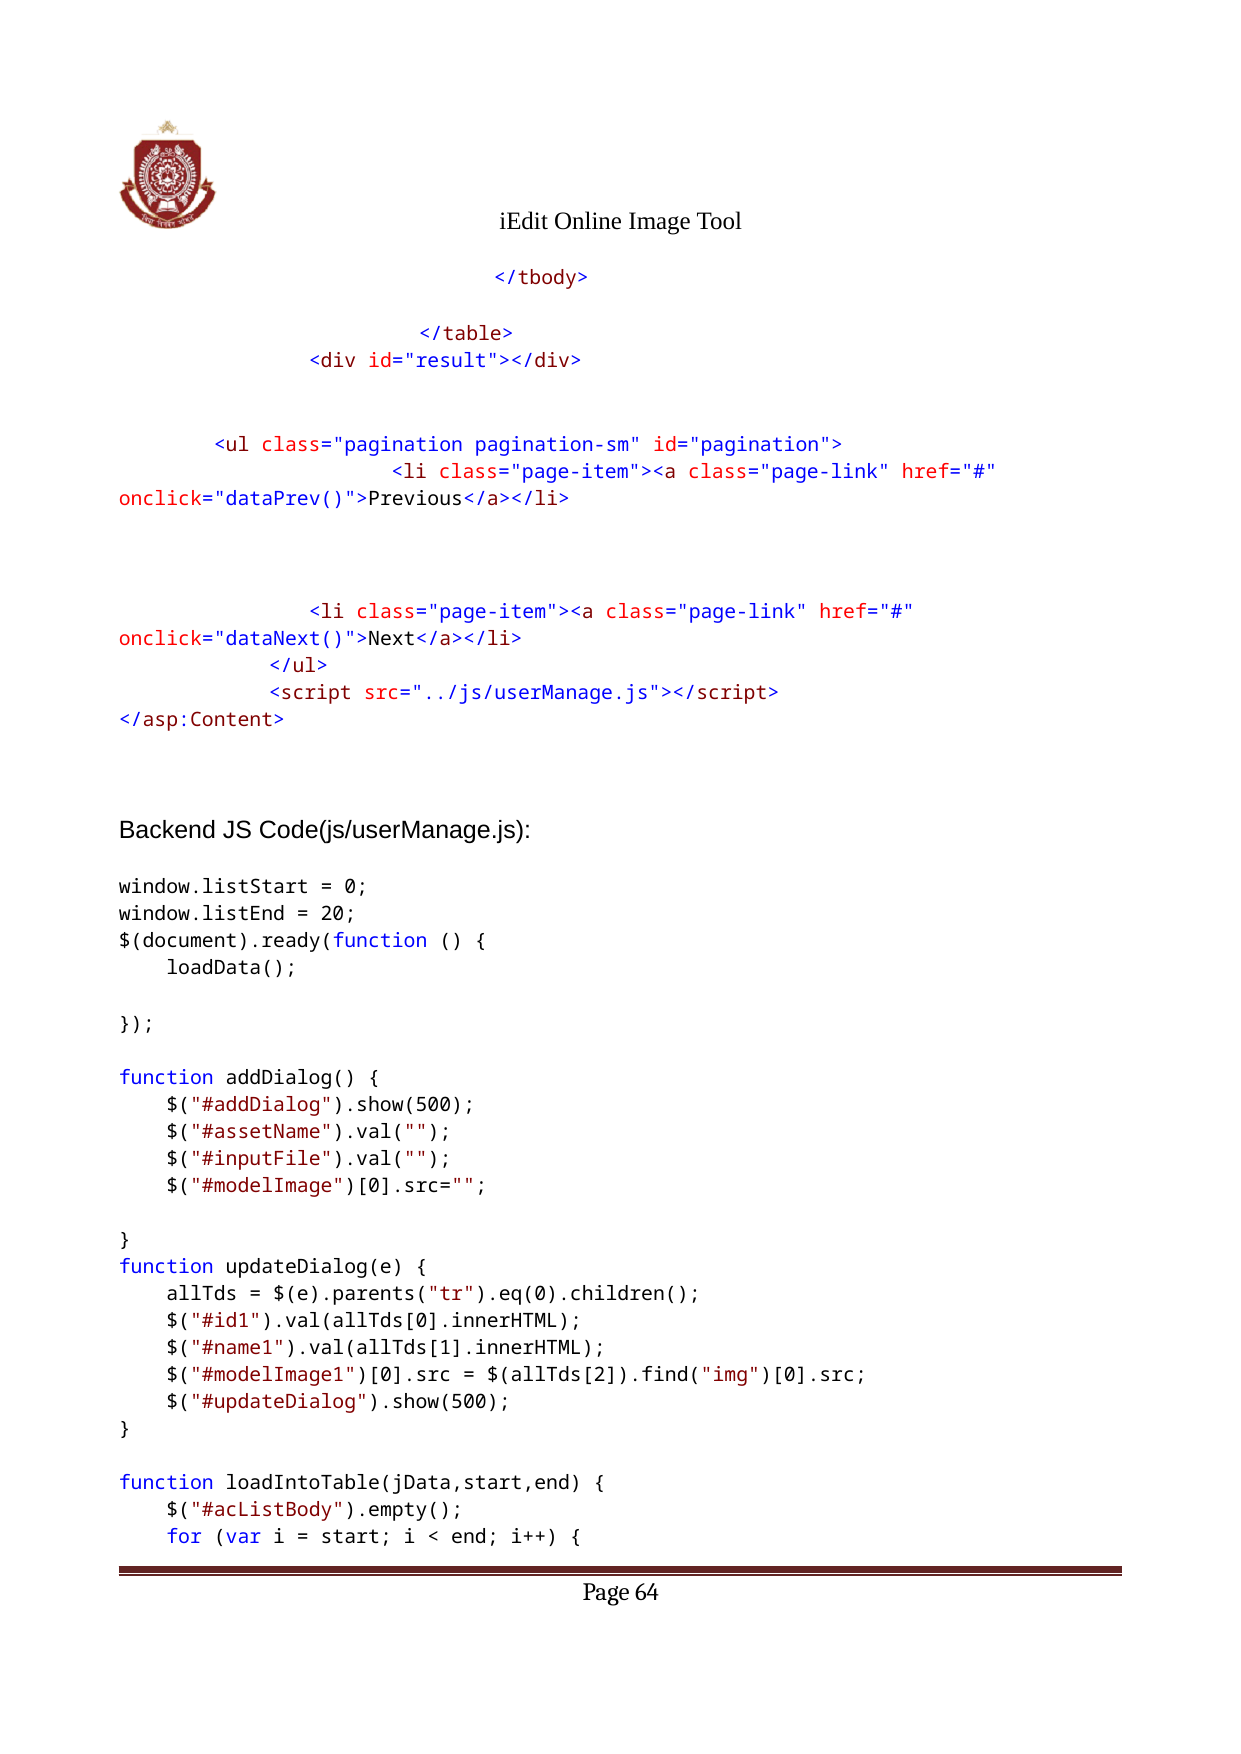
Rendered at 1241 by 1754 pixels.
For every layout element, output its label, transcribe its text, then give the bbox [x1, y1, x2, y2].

text $("#acListBody").empty(); [118, 1495, 1122, 1522]
text $("#id1").val(allTds[0].innerHTML); [118, 1306, 1122, 1333]
text $("#name1").val(allTds[1].innerHTML); [118, 1333, 1122, 1360]
text window.listEnd = 20; [118, 900, 1122, 927]
text } [118, 1414, 1122, 1441]
text }); [118, 1009, 1122, 1036]
text $("#addDialog").show(500); [118, 1090, 1122, 1117]
text </table> [118, 319, 1122, 346]
text Backend JS Code(js/userManage.js): [118, 815, 1122, 844]
text function updateDialog(e) { [118, 1252, 1122, 1279]
text <li class="page-item"><a class="page-link" href="#" onclick="dataNext()">Next</a></li> [118, 598, 1122, 652]
text <script src="../js/userManage.js"></script> [118, 678, 1122, 706]
text </tbody> [118, 263, 1122, 290]
text $("#assetName").val(""); [118, 1117, 1122, 1144]
text $("#modelImage1")[0].src = $(allTds[2]).find("img")[0].src; [118, 1360, 1122, 1387]
text <ul class="pagination pagination-sm" id="pagination"> [118, 430, 1122, 457]
text for (var i = start; i < end; i++) { [118, 1522, 1122, 1549]
text $("#inputFile").val(""); [118, 1144, 1122, 1171]
text allTds = $(e).parents("tr").eq(0).children(); [118, 1279, 1122, 1306]
text $(document).ready(function () { [118, 927, 1122, 954]
text <div id="result"></div> [118, 346, 1122, 373]
text function addDialog() { [118, 1063, 1122, 1090]
text window.listStart = 0; [118, 873, 1122, 900]
picture [118, 118, 224, 229]
text </ul> [118, 652, 1122, 678]
text $("#modelImage")[0].src=""; [118, 1171, 1122, 1198]
text function loadIntoTable(jData,start,end) { [118, 1468, 1122, 1495]
text </asp:Content> [118, 706, 1122, 732]
text $("#updateDialog").show(500); [118, 1387, 1122, 1414]
text <li class="page-item"><a class="page-link" href="#" onclick="dataPrev()">Previous</a></li> [118, 457, 1122, 511]
text loadData(); [118, 954, 1122, 981]
text } [118, 1225, 1122, 1252]
